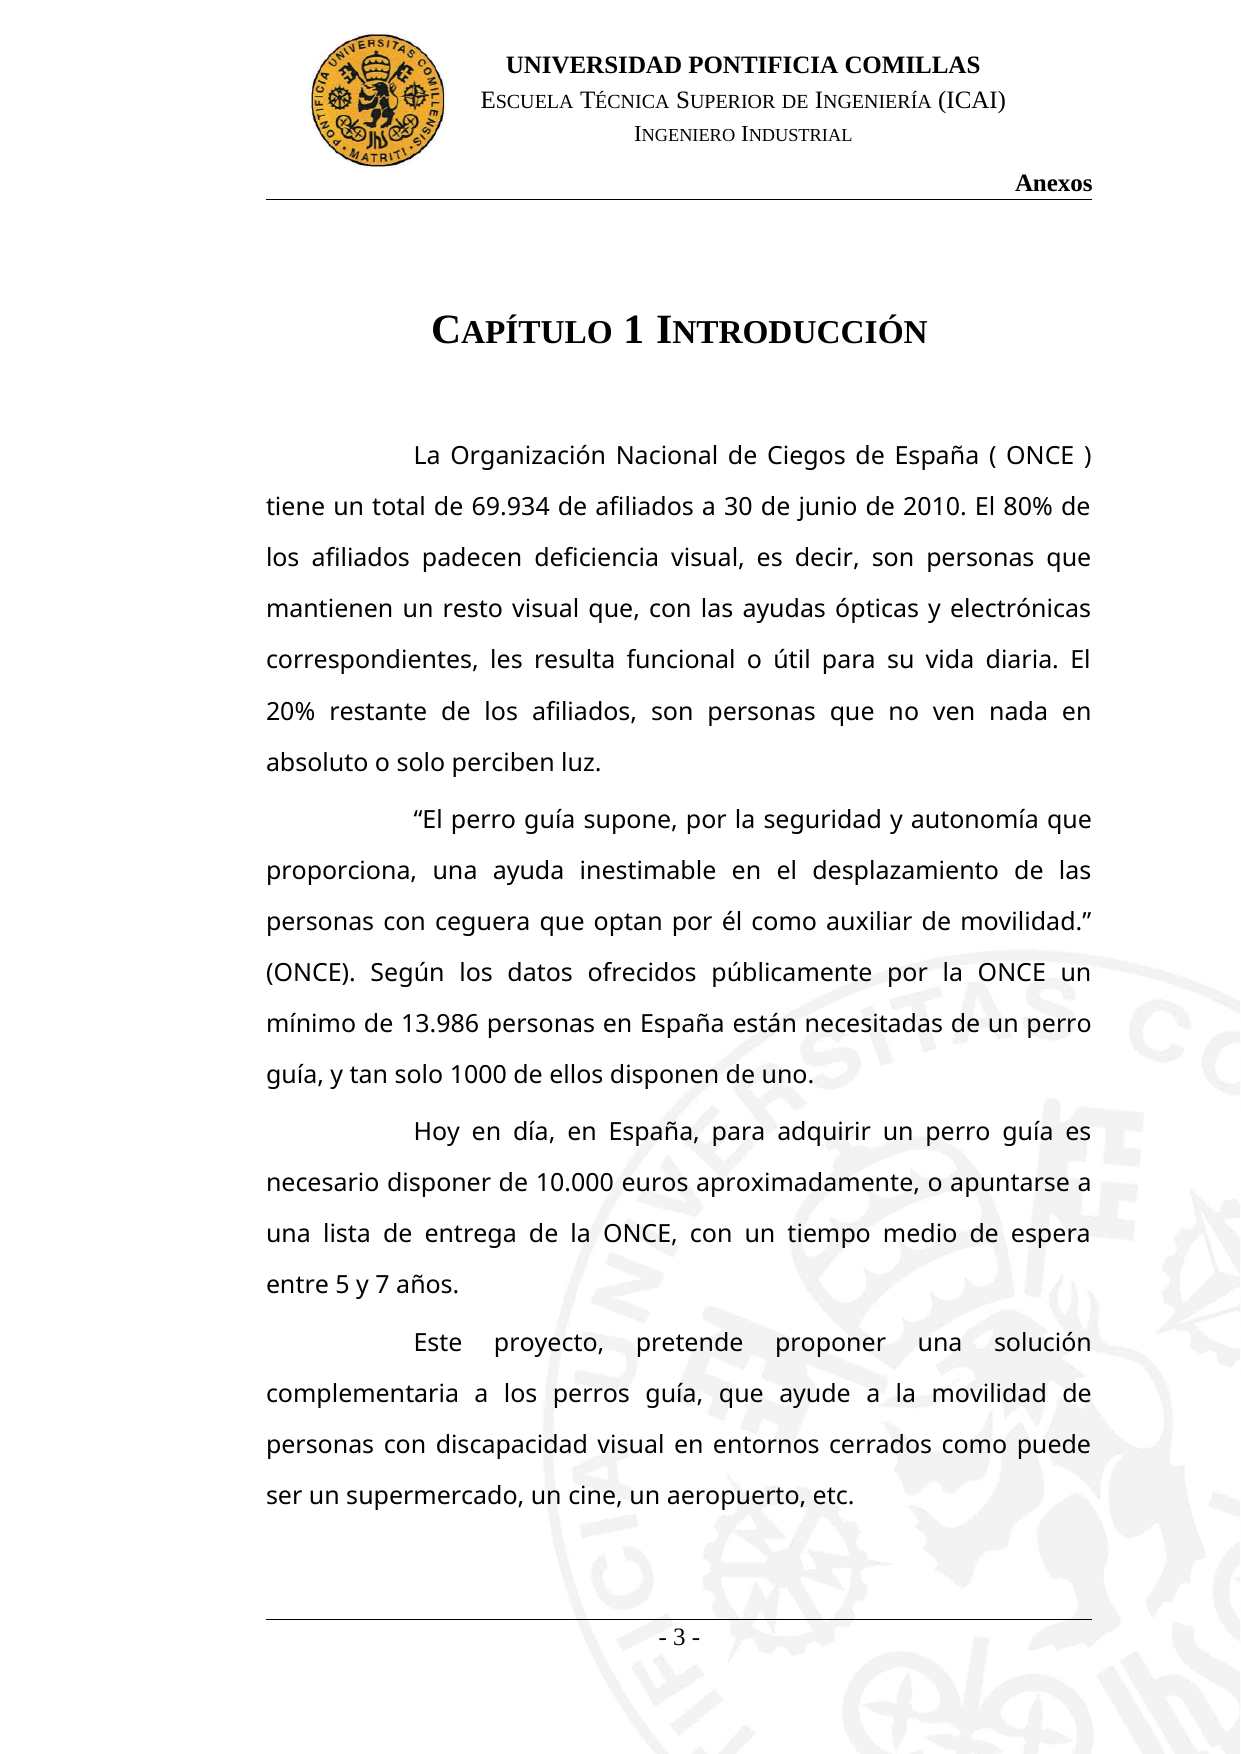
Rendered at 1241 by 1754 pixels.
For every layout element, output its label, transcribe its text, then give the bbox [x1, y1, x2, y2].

picture [357, 799, 1241, 1754]
text La Organización Nacional de Ciegos de España ( ONCE ) tiene un total de 69.934 de afiliados a 30 de junio de 2010. El 80% de los afiliados padecen deficiencia visual, es decir, son personas que mantienen un resto visual que, con las ayudas ópticas y electrónicas correspondientes, les resulta funcional o útil para su vida diaria. El 20% restante de los afiliados, son personas que no ven nada en absoluto o solo perciben luz. [266, 438, 1092, 778]
subtitle Introducción [266, 305, 1092, 353]
text Este proyecto, pretende proponer una solución complementaria a los perros guía, que ayude a la movilidad de personas con discapacidad visual en entornos cerrados como puede ser un supermercado, un cine, un aeropuerto, etc. [266, 1324, 1092, 1512]
text “El perro guía supone, por la seguridad y autonomía que proporciona, una ayuda inestimable en el desplazamiento de las personas con ceguera que optan por él como auxiliar de movilidad.” (ONCE). Según los datos ofrecidos públicamente por la ONCE un mínimo de 13.986 personas en España están necesitadas de un perro guía, y tan solo 1000 de ellos disponen de uno. [266, 802, 1092, 1091]
text Hoy en día, en España, para adquirir un perro guía es necesario disponer de 10.000 euros aproximadamente, o apuntarse a una lista de entrega de la ONCE, con un tiempo medio de espera entre 5 y 7 años. [266, 1114, 1092, 1301]
